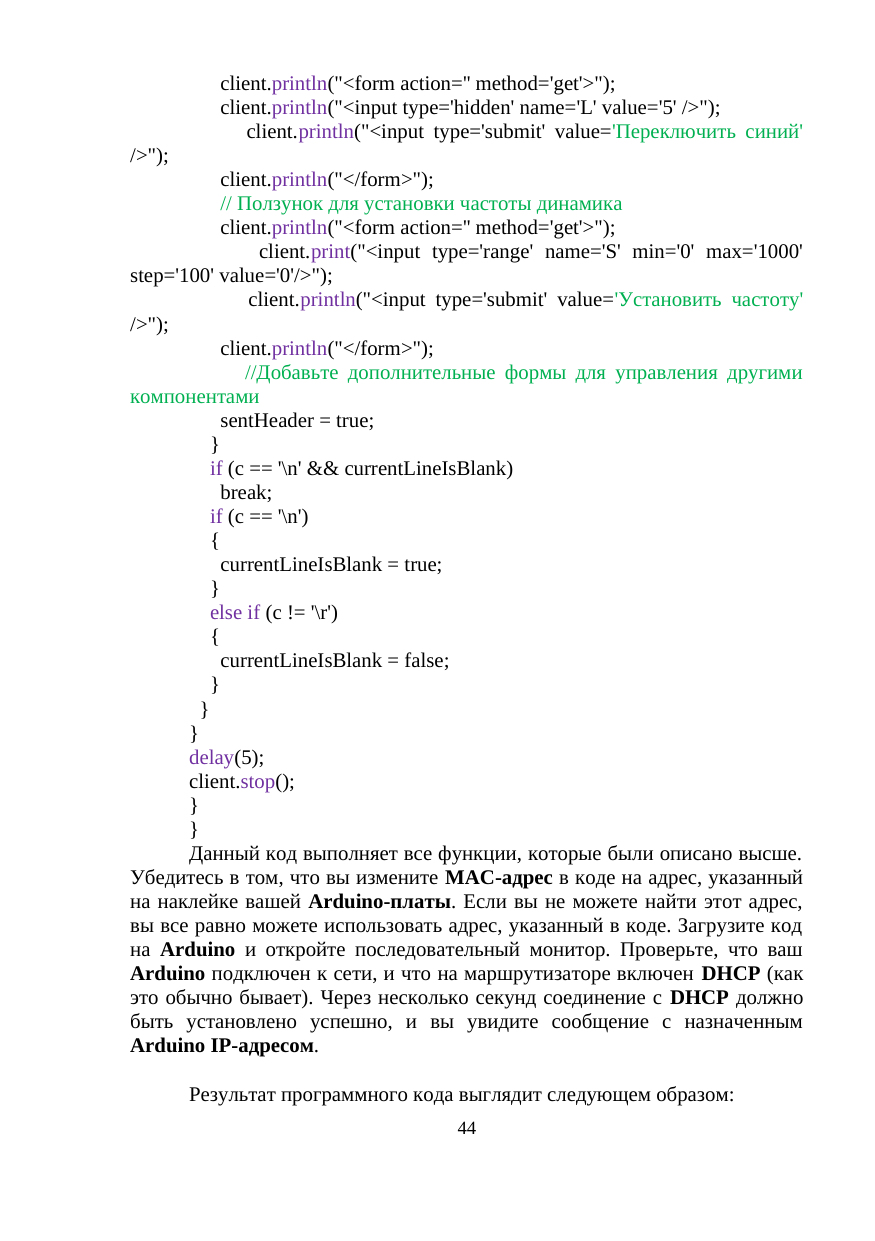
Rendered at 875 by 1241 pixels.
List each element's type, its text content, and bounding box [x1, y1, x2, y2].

text } [130, 672, 803, 696]
text Данный код выполняет все функции, которые были описано высше. Убедитесь в том, что вы измените MAC-адрес в коде на адрес, указанный на наклейке вашей Arduino-платы. Если вы не можете найти этот адрес, вы все равно можете использовать адрес, указанный в коде. Загрузите код на Arduino и откройте последовательный монитор. Проверьте, что ваш Arduino подключен к сети, и что на маршрутизаторе включен DHCP (как это обычно бывает). Через несколько секунд соединение с DHCP должно быть установлено успешно, и вы увидите сообщение с назначенным Arduino IP-адресом. [130, 841, 803, 1057]
text } [130, 721, 803, 744]
text client.println("<input type='submit' value='Установить частоту' />"); [130, 287, 803, 336]
text { [130, 528, 803, 552]
text break; [130, 480, 803, 504]
text currentLineIsBlank = true; [130, 552, 803, 576]
text client.println("<form action='' method='get'>"); [130, 215, 803, 239]
text if (c == '\n') [130, 504, 803, 528]
text // Ползунок для установки частоты динамика [130, 191, 803, 215]
text client.println("</form>"); [130, 336, 803, 359]
text client.stop(); [130, 769, 803, 793]
text Результат программного кода выглядит следующем образом: [130, 1081, 803, 1106]
text delay(5); [130, 744, 803, 769]
text client.println("<input type='submit' value='Переключить синий' />"); [130, 119, 803, 167]
text else if (c != '\r') [130, 600, 803, 624]
text } [130, 696, 803, 721]
text client.println("<form action='' method='get'>"); [130, 71, 803, 95]
text } [130, 817, 803, 841]
text } [130, 793, 803, 817]
text //Добавьте дополнительные формы для управления другими компонентами [130, 359, 803, 408]
text } [130, 432, 803, 456]
text sentHeader = true; [130, 408, 803, 432]
text { [130, 624, 803, 648]
text currentLineIsBlank = false; [130, 648, 803, 672]
text } [130, 576, 803, 600]
text client.print("<input type='range' name='S' min='0' max='1000' step='100' value='0'/>"); [130, 239, 803, 287]
text client.println("</form>"); [130, 167, 803, 191]
text client.println("<input type='hidden' name='L' value='5' />"); [130, 95, 803, 119]
text if (c == '\n' && currentLineIsBlank) [130, 456, 803, 480]
